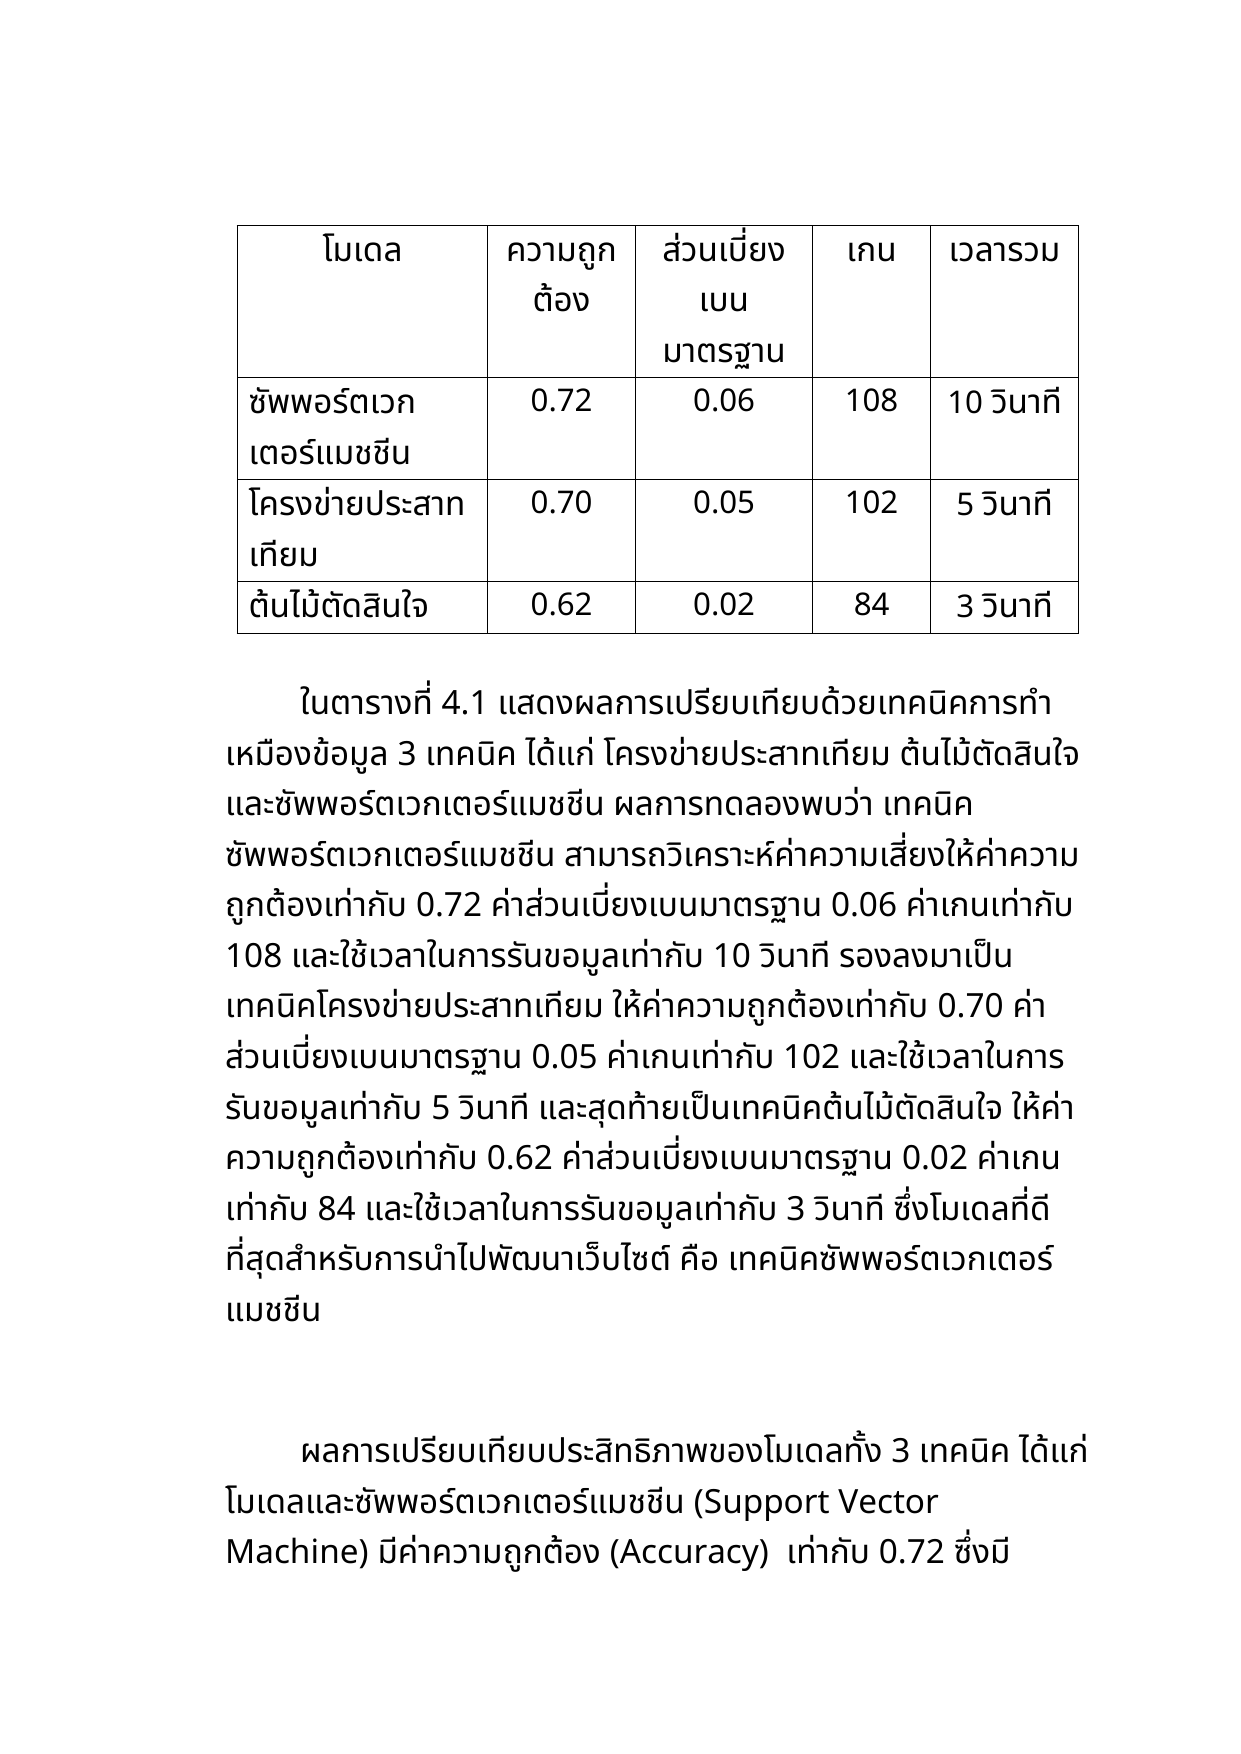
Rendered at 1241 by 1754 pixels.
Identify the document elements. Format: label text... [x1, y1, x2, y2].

table_cell 0.62 [488, 582, 635, 632]
text ในตารางที่ 4.1 แสดงผลการเปรียบเทียบด้วยเทคนิคการทำเหมืองข้อมูล 3 เทคนิค ได้แก่ โครงข่ายประสาทเทียม ต้นไม้ตัดสินใจ และซัพพอร์ตเวกเตอร์แมชชีน ผลการทดลองพบว่า เทคนิคซัพพอร์ตเวกเตอร์แมชชีน สามารถวิเคราะห์ค่าความเสี่ยงให้ค่าความถูกต้องเท่ากับ 0.72 ค่าส่วนเบี่ยงเบนมาตรฐาน 0.06 ค่าเกนเท่ากับ 108 และใช้เวลาในการรันขอมูลเท่ากับ 10 วินาที รองลงมาเป็นเทคนิคโครงข่ายประสาทเทียม ให้ค่าความถูกต้องเท่ากับ 0.70 ค่าส่วนเบี่ยงเบนมาตรฐาน 0.05 ค่าเกนเท่ากับ 102 และใช้เวลาในการรันขอมูลเท่ากับ 5 วินาที และสุดท้ายเป็นเทคนิคต้นไม้ตัดสินใจ ให้ค่าความถูกต้องเท่ากับ 0.62 ค่าส่วนเบี่ยงเบนมาตรฐาน 0.02 ค่าเกนเท่ากับ 84 และใช้เวลาในการรันขอมูลเท่ากับ 3 วินาที ซึ่งโมเดลที่ดีที่สุดสำหรับการนำไปพัฒนาเว็บไซต์ คือ เทคนิคซัพพอร์ตเวกเตอร์แมชชีน [225, 679, 1090, 1336]
table_cell ต้นไม้ตัดสินใจ [238, 582, 487, 632]
table_cell 0.70 [488, 480, 635, 581]
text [225, 1427, 1090, 1579]
table_header ความถูกต้อง [488, 226, 635, 377]
table_cell 0.72 [488, 378, 635, 479]
table_cell ซัพพอร์ตเวกเตอร์แมชชีน [238, 378, 487, 479]
table_header โมเดล [238, 226, 487, 377]
table_cell 5 วินาที [931, 480, 1078, 581]
table_cell 0.05 [636, 480, 812, 581]
table_cell 0.06 [636, 378, 812, 479]
table_header ส่วนเบี่ยงเบนมาตรฐาน [636, 226, 812, 377]
table_cell 0.02 [636, 582, 812, 632]
table_cell โครงข่ายประสาทเทียม [238, 480, 487, 581]
table_header เวลารวม [931, 226, 1078, 377]
table_cell 108 [813, 378, 930, 479]
table_cell 84 [813, 582, 930, 632]
table_cell 10 วินาที [931, 378, 1078, 479]
table_cell 3 วินาที [931, 582, 1078, 632]
table_header เกน [813, 226, 930, 377]
table_cell 102 [813, 480, 930, 581]
